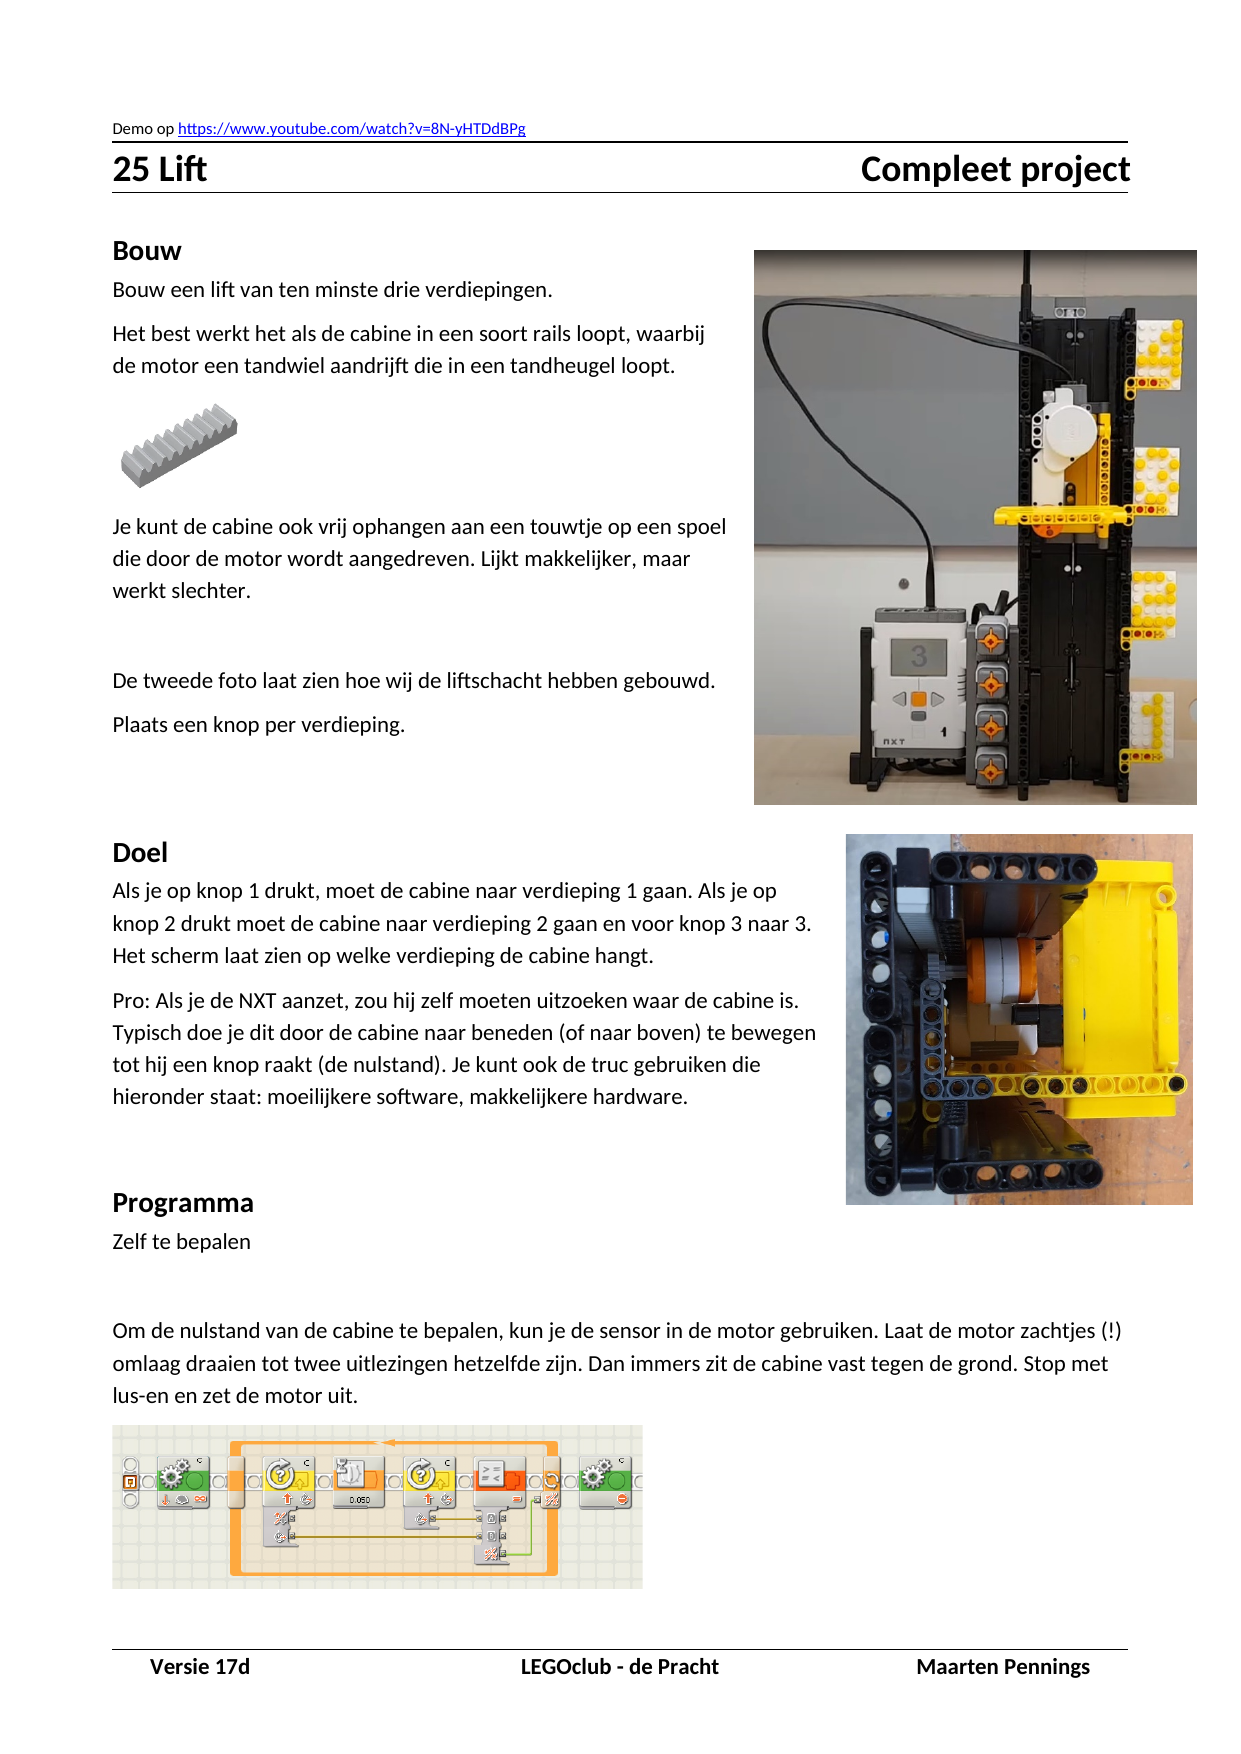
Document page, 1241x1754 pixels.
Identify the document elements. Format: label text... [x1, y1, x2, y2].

picture [112, 396, 248, 496]
picture [845, 834, 1193, 1205]
picture [112, 1425, 643, 1589]
text Doel [112, 834, 845, 869]
picture [754, 250, 1197, 805]
text Je kunt de cabine ook vrij ophangen aan een touwtje op een spoel die door de motor wordt aangedreven. Lijkt makkelijker, maar werkt slechter. [112, 512, 732, 604]
text Om de nulstand van de cabine te bepalen, kun je de sensor in de motor gebruiken. Laat de motor zachtjes (!) omlaag draaien tot twee uitlezingen hetzelfde zijn. Dan immers zit de cabine vast tegen de grond. Stop met lus-en en zet de motor uit. [112, 1317, 1128, 1409]
text Demo op https://www.youtube.com/watch?v=8N-yHTDdBPg [112, 118, 1128, 138]
text 25 Lift Compleet project [112, 143, 1128, 192]
text Programma [112, 1184, 1128, 1220]
text Plaats een knop per verdieping. [112, 711, 732, 738]
text Zelf te bepalen [112, 1227, 1128, 1255]
text Bouw een lift van ten minste drie verdiepingen. [112, 275, 732, 303]
text Pro: Als je de NXT aanzet, zou hij zelf moeten uitzoeken waar de cabine is. Typisch doe je dit door de cabine naar beneden (of naar boven) te bewegen tot hij een knop raakt (de nulstand). Je kunt ook de truc gebruiken die hieronder staat: moeilijkere software, makkelijkere hardware. [112, 986, 845, 1110]
text De tweede foto laat zien hoe wij de liftschacht hebben gebouwd. [112, 666, 732, 694]
text Bouw [112, 232, 732, 267]
text Als je op knop 1 drukt, moet de cabine naar verdieping 1 gaan. Als je op knop 2 drukt moet de cabine naar verdieping 2 gaan en voor knop 3 naar 3. Het scherm laat zien op welke verdieping de cabine hangt. [112, 877, 845, 969]
text Het best werkt het als de cabine in een soort rails loopt, waarbij de motor een tandwiel aandrijft die in een tandheugel loopt. [112, 319, 732, 379]
